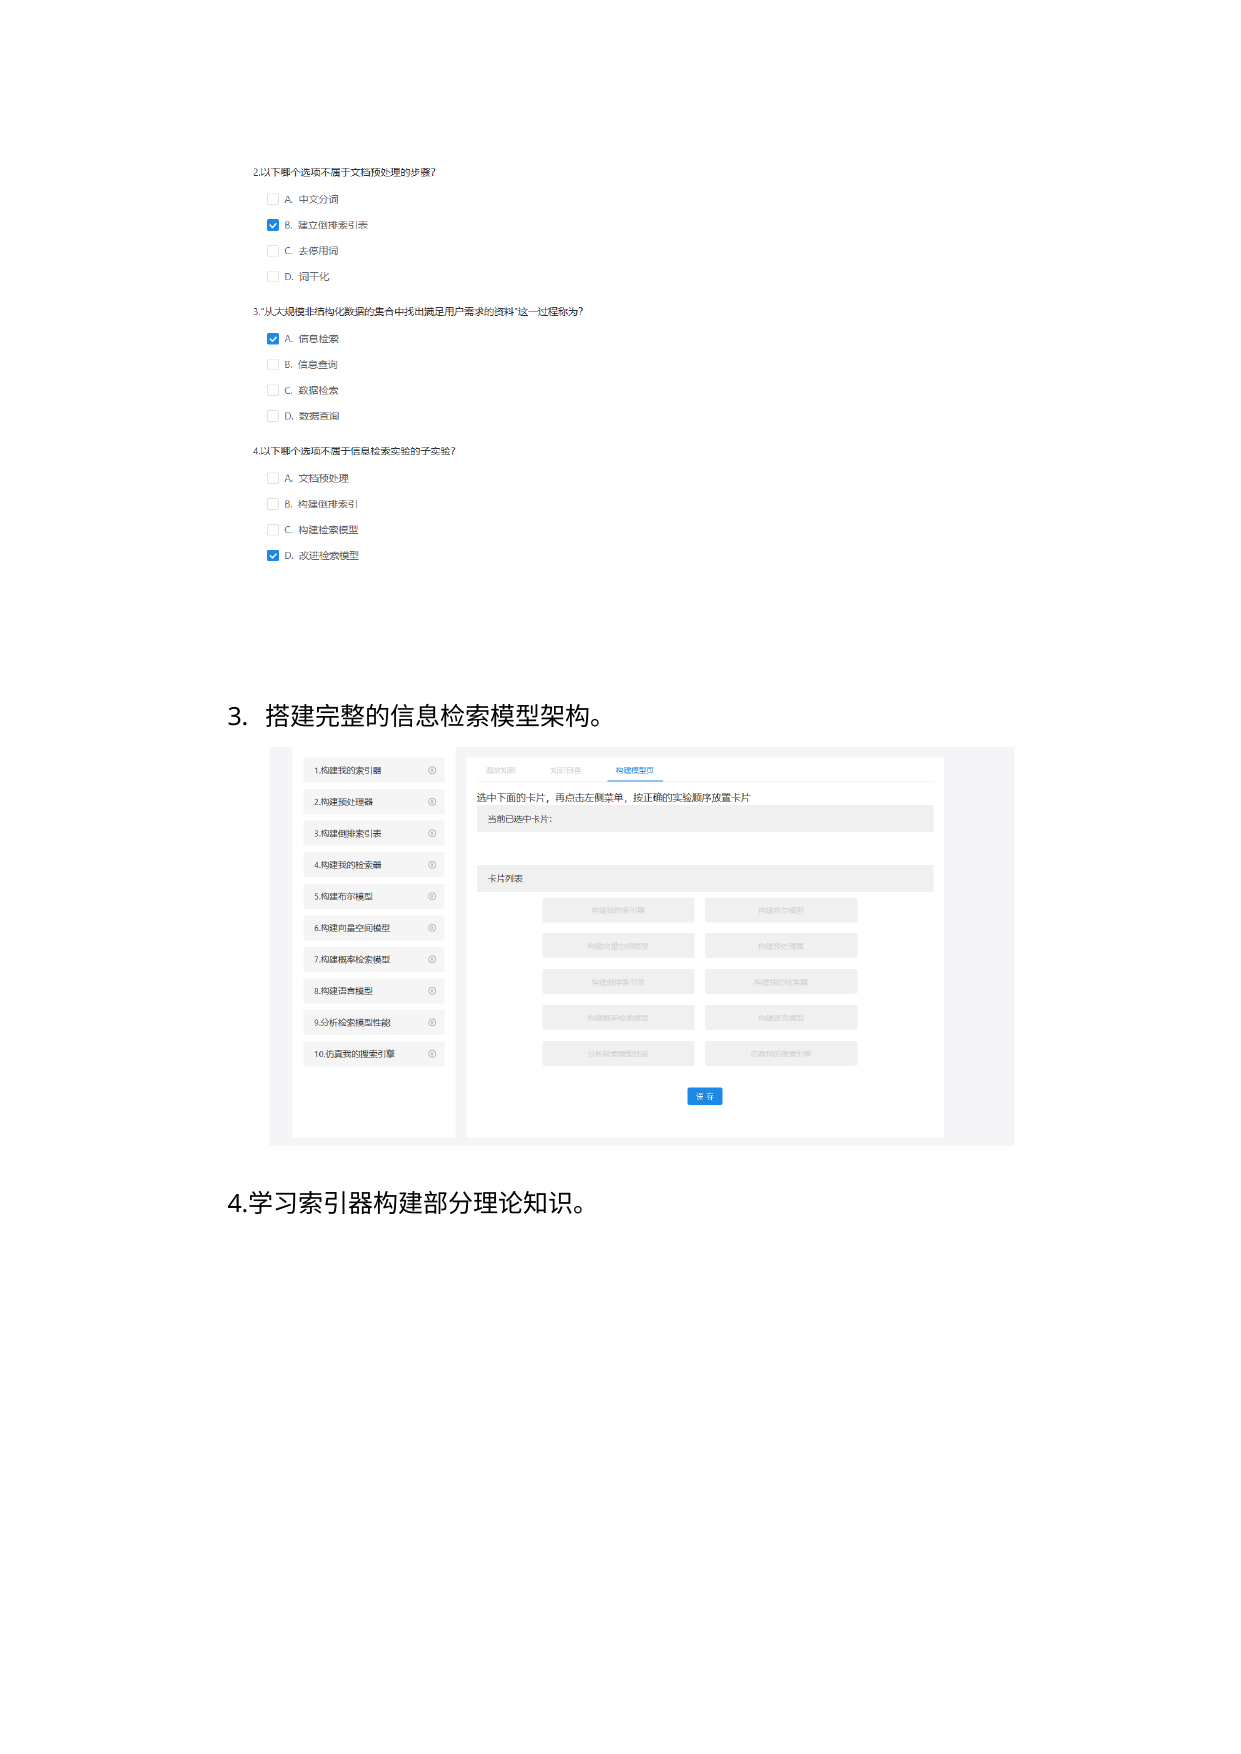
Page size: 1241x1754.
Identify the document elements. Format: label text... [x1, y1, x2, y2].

text 4.学习索引器构建部分理论知识。 [227, 1169, 1063, 1234]
text 3. 搭建完整的信息检索模型架构。 [177, 682, 1063, 747]
picture [269, 747, 1015, 1146]
picture [227, 162, 852, 593]
